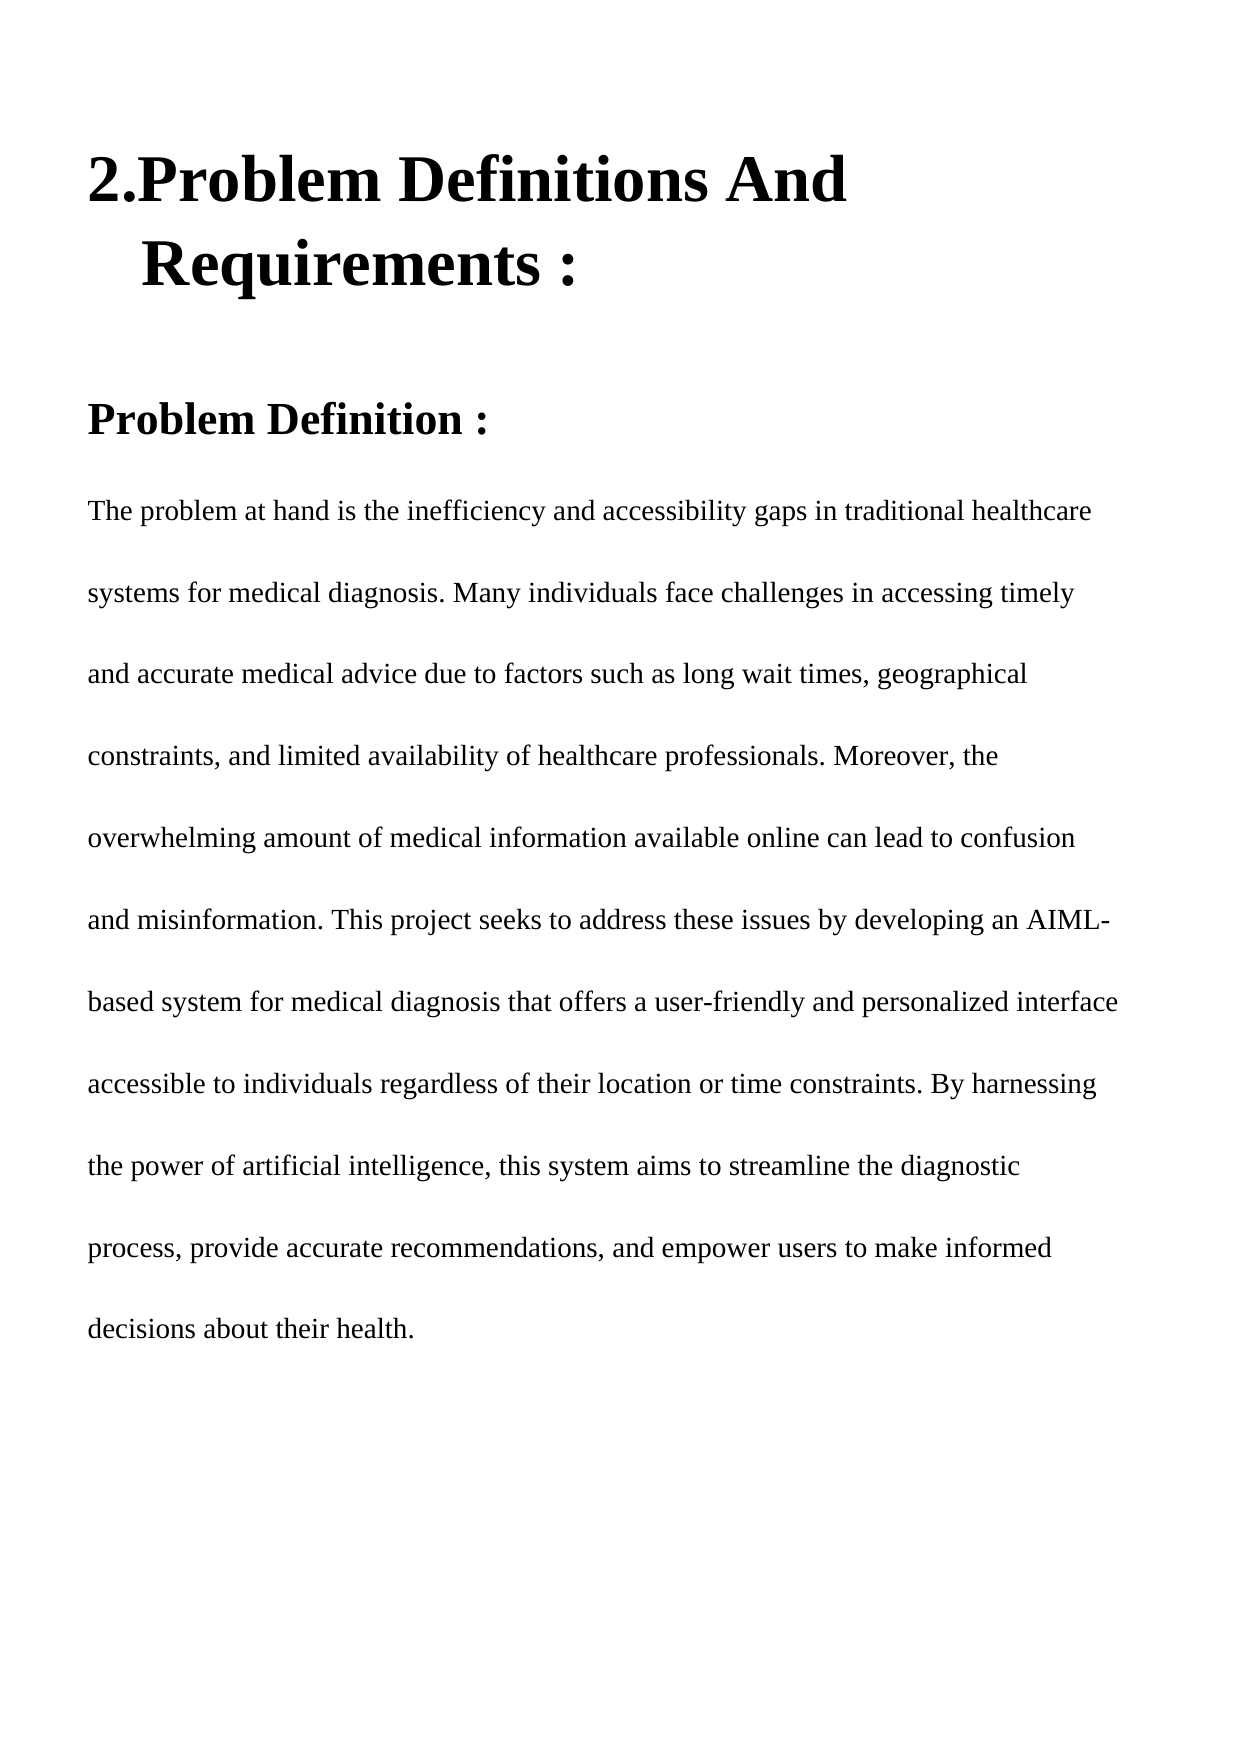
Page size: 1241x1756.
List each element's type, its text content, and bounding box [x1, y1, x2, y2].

text 2.Problem Definitions And [87, 139, 1157, 216]
text process, provide accurate recommendations, and empower users to make informed [87, 1230, 1157, 1263]
text constraints, and limited availability of healthcare professionals. Moreover, the [87, 738, 1157, 772]
text and misinformation. This project seeks to address these issues by developing an AIML- [87, 902, 1157, 936]
text and accurate medical advice due to factors such as long wait times, geographical [87, 657, 1157, 690]
text the power of artificial intelligence, this system aims to streamline the diagnostic [87, 1148, 1157, 1181]
text systems for medical diagnosis. Many individuals face challenges in accessing timely [87, 575, 1157, 608]
text The problem at hand is the inefficiency and accessibility gaps in traditional healthcare [87, 493, 1157, 526]
text based system for medical diagnosis that offers a user-friendly and personalized interface [87, 984, 1157, 1018]
text accessible to individuals regardless of their location or time constraints. By harnessing [87, 1066, 1157, 1099]
text Requirements : [125, 224, 1157, 300]
text Problem Definition : [87, 392, 1157, 444]
text overwhelming amount of medical information available online can lead to confusion [87, 820, 1157, 854]
text decisions about their health. [87, 1312, 1157, 1345]
